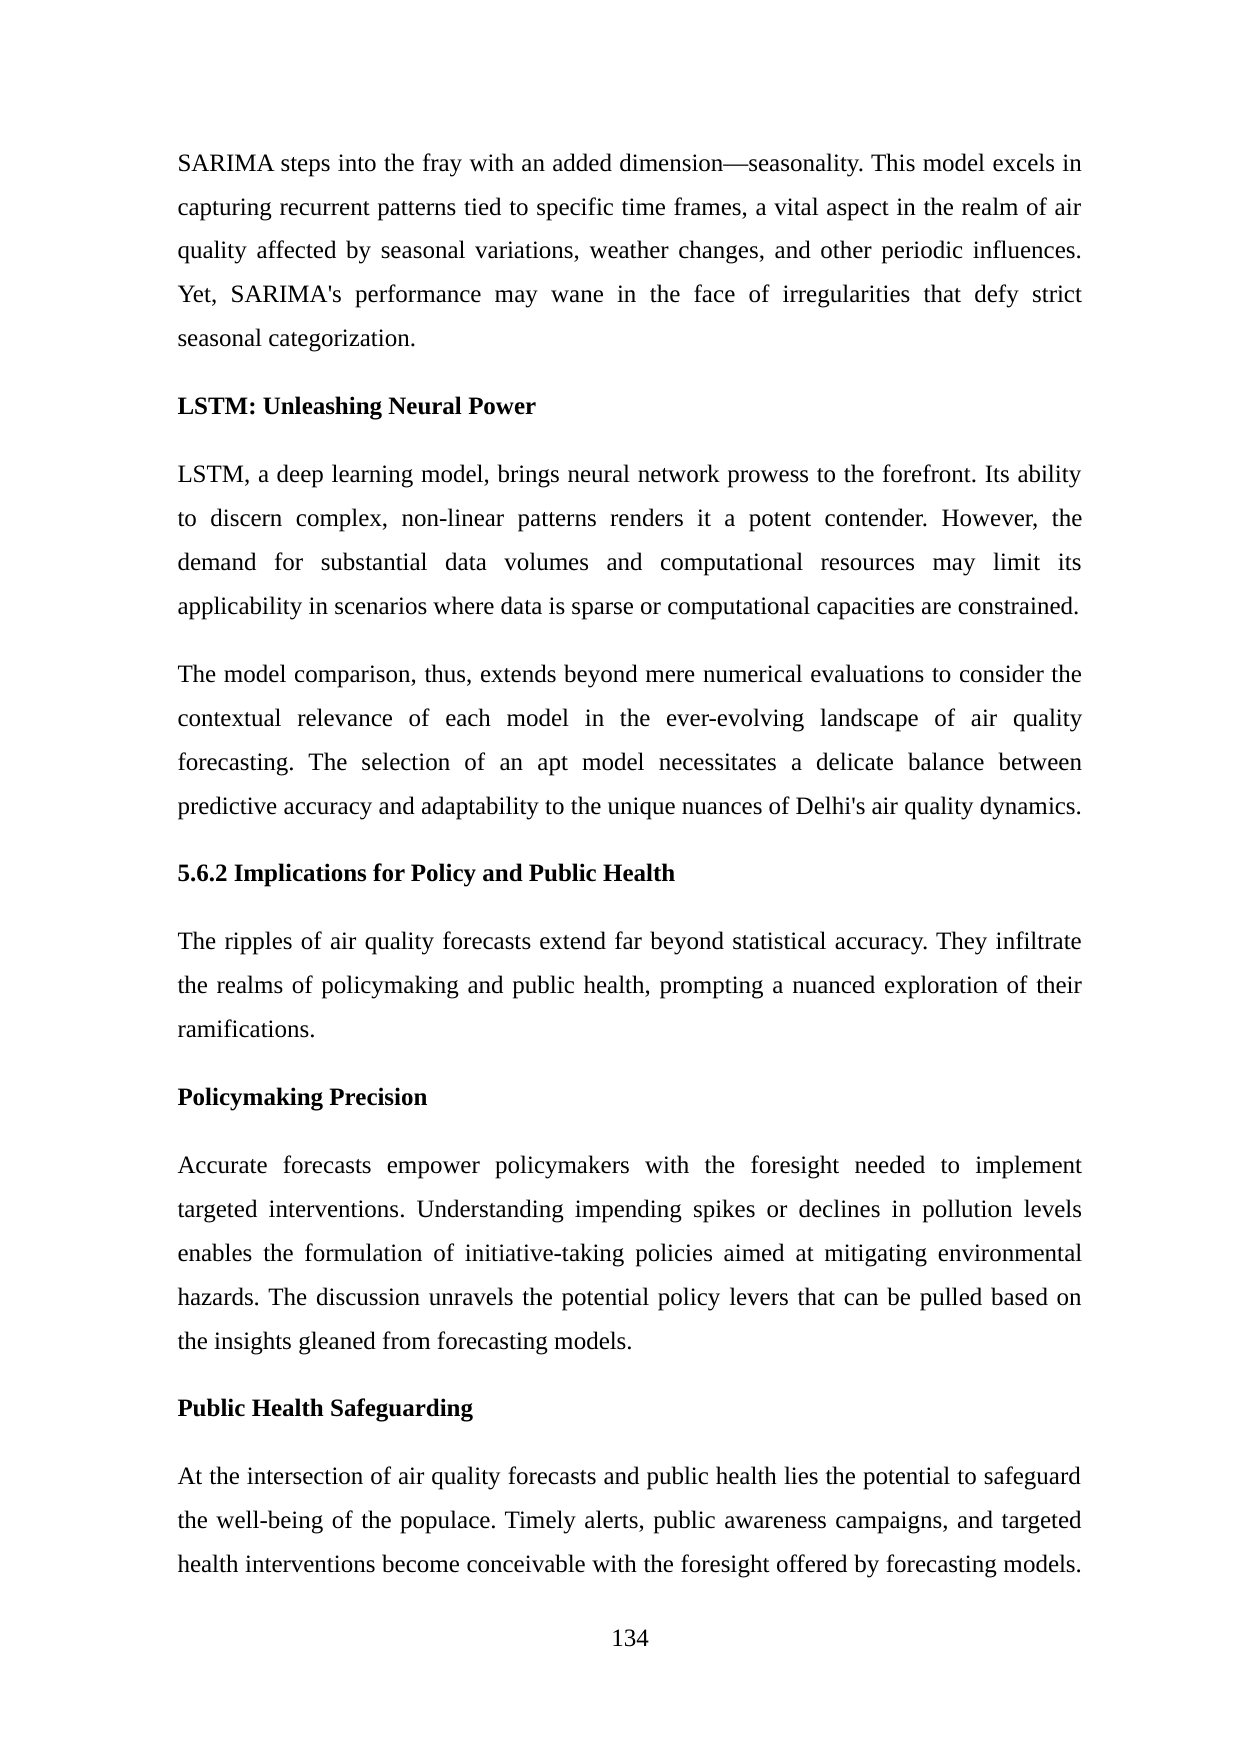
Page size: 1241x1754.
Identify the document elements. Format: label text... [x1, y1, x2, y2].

text Public Health Safeguarding [177, 1393, 1083, 1422]
text The ripples of air quality forecasts extend far beyond statistical accuracy. They infiltrate the realms of policymaking and public health, prompting a nuanced exploration of their ramifications. [177, 926, 1083, 1043]
text The model comparison, thus, extends beyond mere numerical evaluations to consider the contextual relevance of each model in the ever-evolving landscape of air quality forecasting. The selection of an apt model necessitates a delicate balance between predictive accuracy and adaptability to the unique nuances of Delhi's air quality dynamics. [177, 659, 1083, 819]
text 5.6.2 Implications for Policy and Public Health [177, 858, 1083, 887]
text LSTM, a deep learning model, brings neural network prowess to the forefront. Its ability to discern complex, non-linear patterns renders it a potent contender. However, the demand for substantial data volumes and computational resources may limit its applicability in scenarios where data is sparse or computational capacities are constrained. [177, 459, 1083, 620]
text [177, 1461, 1083, 1578]
text SARIMA steps into the fray with an added dimension—seasonality. This model excels in capturing recurrent patterns tied to specific time frames, a vital aspect in the realm of air quality affected by seasonal variations, weather changes, and other periodic influences. Yet, SARIMA's performance may wane in the face of irregularities that defy strict seasonal categorization. [177, 148, 1083, 352]
text Accurate forecasts empower policymakers with the foresight needed to implement targeted interventions. Understanding impending spikes or declines in pollution levels enables the formulation of initiative-taking policies aimed at mitigating environmental hazards. The discussion unravels the potential policy levers that can be pulled based on the insights gleaned from forecasting models. [177, 1150, 1083, 1354]
text LSTM: Unleashing Neural Power [177, 391, 1083, 420]
text Policymaking Precision [177, 1082, 1083, 1111]
